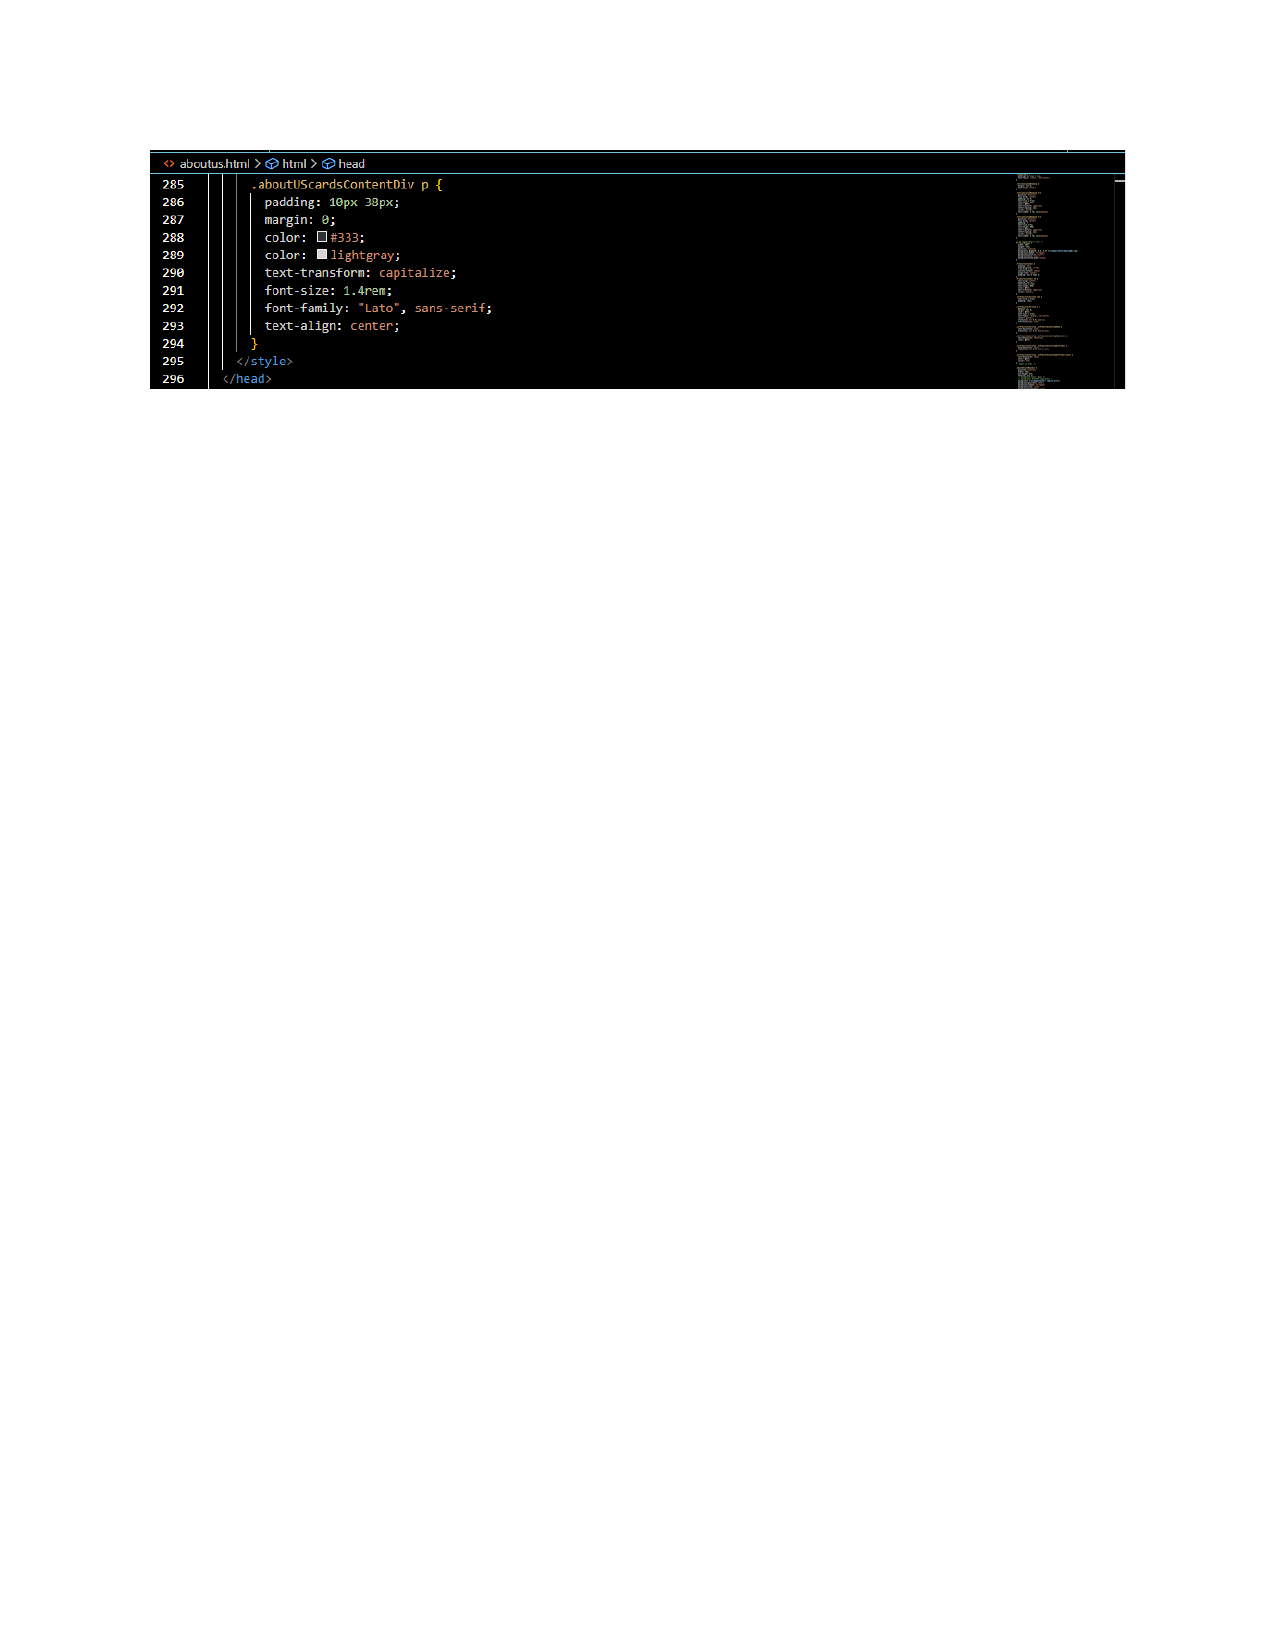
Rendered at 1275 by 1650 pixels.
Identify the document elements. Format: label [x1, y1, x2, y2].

picture [150, 150, 1125, 389]
